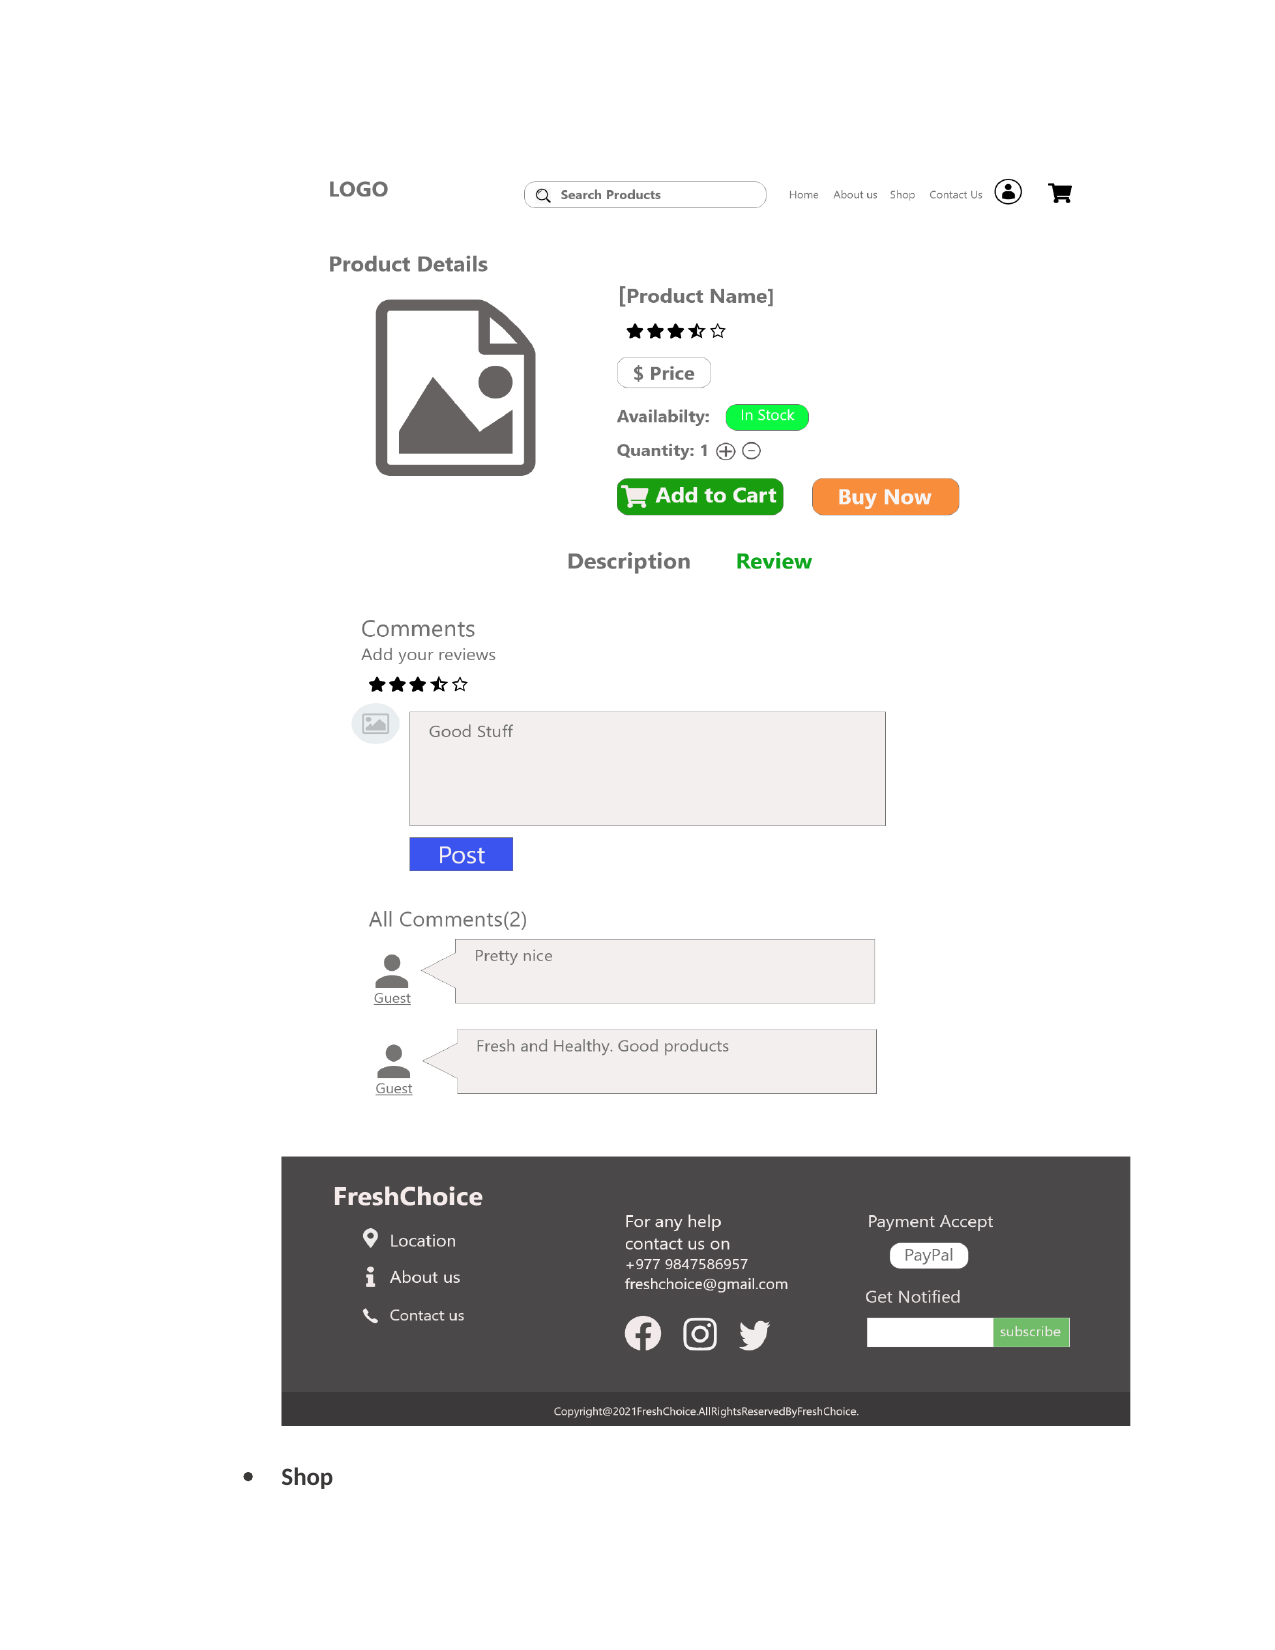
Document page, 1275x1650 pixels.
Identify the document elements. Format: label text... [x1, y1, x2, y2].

list Shop [244, 1461, 1125, 1492]
picture [281, 150, 1131, 1426]
